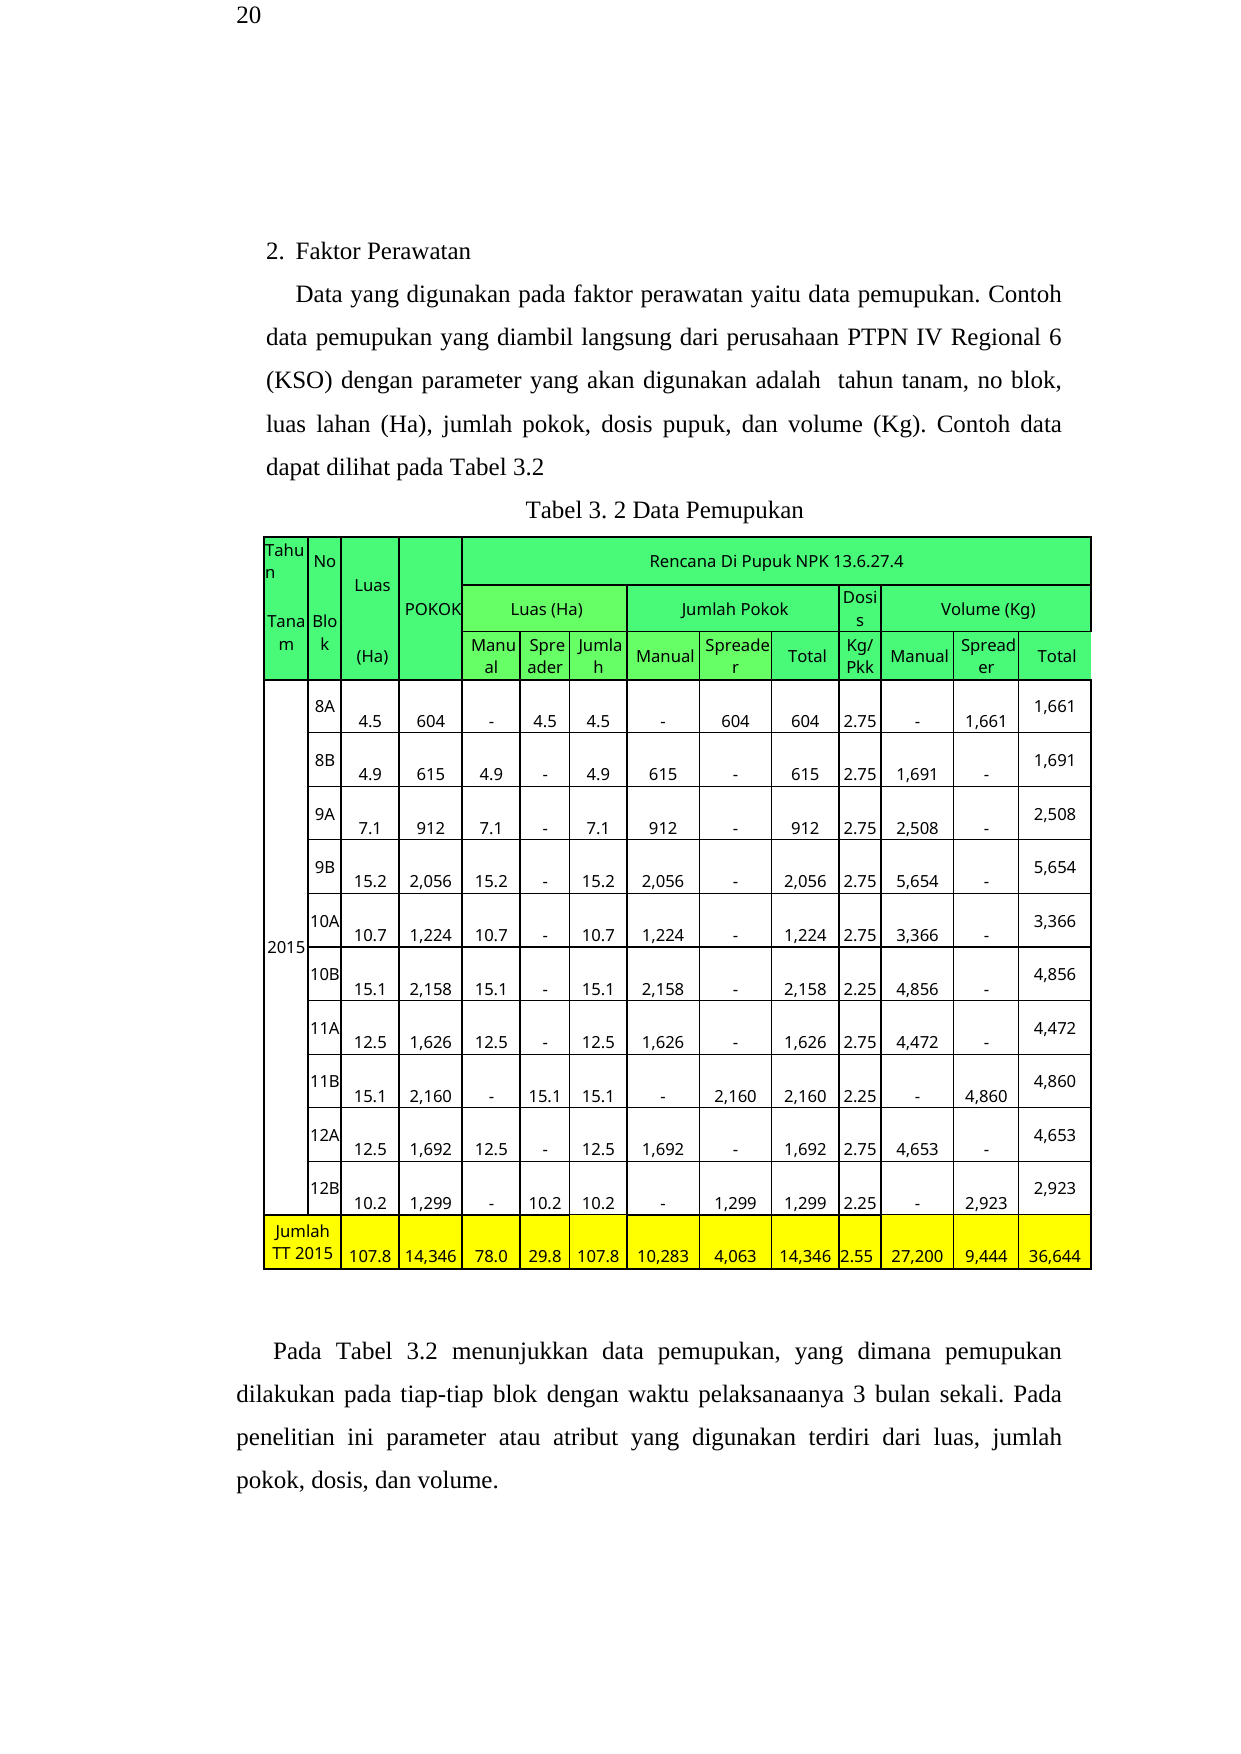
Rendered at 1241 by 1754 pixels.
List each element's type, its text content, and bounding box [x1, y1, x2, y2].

table_cell 14,346 [400, 1216, 461, 1268]
table_cell 2.75 [840, 894, 880, 946]
table_cell 15.1 [570, 948, 626, 1000]
table_cell 604 [772, 681, 838, 732]
table_cell 4,653 [882, 1108, 953, 1161]
table_cell 5,654 [882, 840, 953, 893]
table_cell - [882, 1055, 953, 1107]
table_cell Kg/Pkk [840, 632, 880, 679]
table_cell 1,224 [628, 894, 699, 946]
table_cell Spreader [700, 632, 771, 679]
table_cell - [628, 1055, 699, 1107]
subtitle Faktor Perawatan [266, 236, 1063, 265]
table_cell 4.5 [521, 681, 569, 732]
table_cell 2,056 [628, 840, 699, 893]
table_cell 4.5 [342, 681, 398, 732]
table_cell 1,661 [1019, 681, 1090, 732]
table_cell 2.75 [840, 840, 880, 893]
table_cell 912 [400, 787, 461, 839]
table_cell 9B [309, 840, 340, 893]
table_cell 2,158 [772, 948, 838, 1000]
table_header POKOK [400, 538, 461, 679]
table_cell 2,160 [772, 1055, 838, 1107]
table_cell 4,860 [1019, 1055, 1090, 1107]
table_cell 2.55 [840, 1216, 880, 1268]
table_header Rencana Di Pupuk NPK 13.6.27.4 [463, 538, 1090, 584]
table_cell Blok [309, 584, 340, 679]
table_cell - [700, 733, 771, 786]
table_cell 1,626 [772, 1001, 838, 1053]
table_cell - [700, 787, 771, 839]
table_cell 1,626 [400, 1001, 461, 1053]
table_cell - [463, 1162, 519, 1214]
table_cell - [700, 948, 771, 1000]
table_cell 29.8 [521, 1216, 569, 1268]
table_cell 604 [400, 681, 461, 732]
table_cell - [628, 681, 699, 732]
table_cell 912 [772, 787, 838, 839]
table_cell 11B [309, 1055, 340, 1107]
table_cell 2.25 [840, 948, 880, 1000]
table_cell Spreader [521, 632, 569, 679]
table_cell 2,056 [400, 840, 461, 893]
table_cell - [521, 948, 569, 1000]
table_cell 2.25 [840, 1055, 880, 1107]
table_cell 1,661 [954, 681, 1018, 732]
table_cell 3,366 [882, 894, 953, 946]
table_cell Dosis [840, 586, 880, 631]
table_cell - [882, 1162, 953, 1214]
table_cell 12.5 [463, 1108, 519, 1161]
text Tabel 3. 2 Data Pemupukan [236, 495, 1063, 524]
table_cell 4.9 [463, 733, 519, 786]
table_cell 2,158 [628, 948, 699, 1000]
table_cell 2.75 [840, 733, 880, 786]
table_cell 2,056 [772, 840, 838, 893]
table_cell - [954, 733, 1018, 786]
table_cell Tanam [265, 584, 307, 679]
text Data yang digunakan pada faktor perawatan yaitu data pemupukan. Contoh data pemupukan yang diambil langsung dari perusahaan PTPN IV Regional 6 (KSO) dengan parameter yang akan digunakan adalah tahun tanam, no blok, luas lahan (Ha), jumlah pokok, dosis pupuk, dan volume (Kg). Contoh data dapat dilihat pada Tabel 3.2 [266, 279, 1063, 481]
table_cell 12.5 [570, 1001, 626, 1053]
table_cell 15.2 [342, 840, 398, 893]
table_cell 15.1 [570, 1055, 626, 1107]
table_cell 2,923 [1019, 1162, 1090, 1214]
table_cell 1,299 [700, 1162, 771, 1214]
table_cell 8B [309, 733, 340, 786]
table_cell 15.2 [570, 840, 626, 893]
table_cell 615 [772, 733, 838, 786]
table_cell 12.5 [463, 1001, 519, 1053]
table_cell 15.1 [521, 1055, 569, 1107]
table_cell - [521, 1108, 569, 1161]
table_cell Total [772, 632, 838, 679]
table_cell 2.75 [840, 1001, 880, 1053]
table_cell 4.5 [570, 681, 626, 732]
table_cell 1,692 [772, 1108, 838, 1161]
table_cell 4,856 [882, 948, 953, 1000]
table_cell 4,472 [1019, 1001, 1090, 1053]
table_cell 10.2 [342, 1162, 398, 1214]
table_cell 11A [309, 1001, 340, 1053]
table_cell Manual [628, 632, 699, 679]
table_cell 1,691 [1019, 733, 1090, 786]
table_cell - [882, 681, 953, 732]
table_cell - [954, 1108, 1018, 1161]
table_cell 10.2 [521, 1162, 569, 1214]
table_cell 10.2 [570, 1162, 626, 1214]
table_cell Jumlah [570, 632, 626, 679]
table_cell - [700, 840, 771, 893]
table_cell Jumlah TT 2015 [265, 1216, 340, 1268]
table_cell 5,654 [1019, 840, 1090, 893]
table_cell 107.8 [570, 1215, 626, 1268]
table_cell 1,224 [400, 894, 461, 946]
table_cell 4,856 [1019, 948, 1090, 1000]
table_cell 15.1 [342, 948, 398, 1000]
table_cell 12B [309, 1162, 340, 1214]
table_cell - [521, 840, 569, 893]
table_cell 2.75 [840, 1108, 880, 1161]
table_cell 4.9 [342, 733, 398, 786]
table_cell 1,691 [882, 733, 953, 786]
table_cell 2,923 [954, 1162, 1018, 1214]
table_cell Manual [463, 632, 519, 679]
table_cell 3,366 [1019, 894, 1090, 946]
table_cell 10.7 [570, 894, 626, 946]
table_cell 2,508 [1019, 787, 1090, 839]
table_cell (Ha) [342, 631, 398, 679]
table_cell - [521, 733, 569, 786]
table_cell - [628, 1162, 699, 1214]
table_cell 15.1 [342, 1055, 398, 1107]
table_cell 1,299 [772, 1162, 838, 1214]
table_cell 12.5 [342, 1108, 398, 1161]
table_cell 78.0 [463, 1216, 519, 1268]
table_cell - [521, 894, 569, 946]
table_cell - [463, 681, 519, 732]
table_cell 2.25 [840, 1162, 880, 1214]
table_cell 15.2 [463, 840, 519, 893]
table_cell 604 [700, 681, 771, 732]
table_cell 615 [628, 733, 699, 786]
table_cell 2,508 [882, 787, 953, 839]
table_header Tahun [265, 538, 307, 584]
text Pada Tabel 3.2 menunjukkan data pemupukan, yang dimana pemupukan dilakukan pada tiap-tiap blok dengan waktu pelaksanaanya 3 bulan sekali. Pada penelitian ini parameter atau atribut yang digunakan terdiri dari luas, jumlah pokok, dosis, dan volume. [236, 576, 1063, 1494]
table_cell - [463, 1055, 519, 1107]
table_cell 912 [628, 787, 699, 839]
table_cell 15.1 [463, 948, 519, 1000]
table_cell 2015 [265, 681, 307, 1214]
table_cell Spreader [954, 632, 1018, 679]
table_cell 7.1 [570, 787, 626, 839]
table_cell 2,160 [700, 1055, 771, 1107]
table_cell 4.9 [570, 733, 626, 786]
table_cell 2.75 [840, 681, 880, 732]
table_cell 615 [400, 733, 461, 786]
table_cell Jumlah Pokok [628, 586, 838, 631]
table_cell 10B [309, 948, 340, 1000]
table_cell 4,063 [700, 1216, 771, 1268]
table_cell 8A [309, 681, 340, 732]
table_cell 1,224 [772, 894, 838, 946]
table_cell 1,692 [400, 1108, 461, 1161]
table_cell 107.8 [342, 1216, 398, 1268]
table_cell 2.75 [840, 787, 880, 839]
table_cell 9A [309, 787, 340, 839]
table_cell - [700, 1001, 771, 1053]
table_cell 9,444 [954, 1215, 1018, 1268]
table_cell 14,346 [772, 1216, 838, 1268]
table_cell 4,860 [954, 1055, 1018, 1107]
table_cell 1,299 [400, 1162, 461, 1214]
table_cell - [700, 894, 771, 946]
table_cell - [954, 787, 1018, 839]
table_cell 2,158 [400, 948, 461, 1000]
table_cell 12A [309, 1108, 340, 1161]
table_cell Total [1019, 632, 1091, 679]
table_cell 4,653 [1019, 1108, 1090, 1161]
table_cell - [954, 1001, 1018, 1053]
table_cell - [954, 840, 1018, 893]
table_cell 7.1 [342, 787, 398, 839]
table_cell - [521, 787, 569, 839]
table_cell 10.7 [463, 894, 519, 946]
table_cell 12.5 [342, 1001, 398, 1053]
table_cell - [521, 1001, 569, 1053]
table_cell 10A [309, 894, 340, 946]
table_cell 7.1 [463, 787, 519, 839]
table_cell 1,626 [628, 1001, 699, 1053]
table_cell 27,200 [882, 1215, 953, 1268]
table_cell - [954, 894, 1018, 946]
table_cell 2,160 [400, 1055, 461, 1107]
table_header No [309, 538, 340, 584]
table_cell Volume (Kg) [882, 586, 1090, 631]
table_cell 4,472 [882, 1001, 953, 1053]
table_cell Luas (Ha) [463, 586, 626, 631]
table_cell - [954, 948, 1018, 1000]
table_cell 1,692 [628, 1108, 699, 1161]
table_cell 36,644 [1019, 1215, 1090, 1268]
table_cell - [700, 1108, 771, 1161]
table_cell Manual [882, 632, 953, 679]
table_cell 10.7 [342, 894, 398, 946]
table_header Luas [342, 538, 398, 631]
table_cell 12.5 [570, 1108, 626, 1161]
table_cell 10,283 [628, 1216, 699, 1268]
